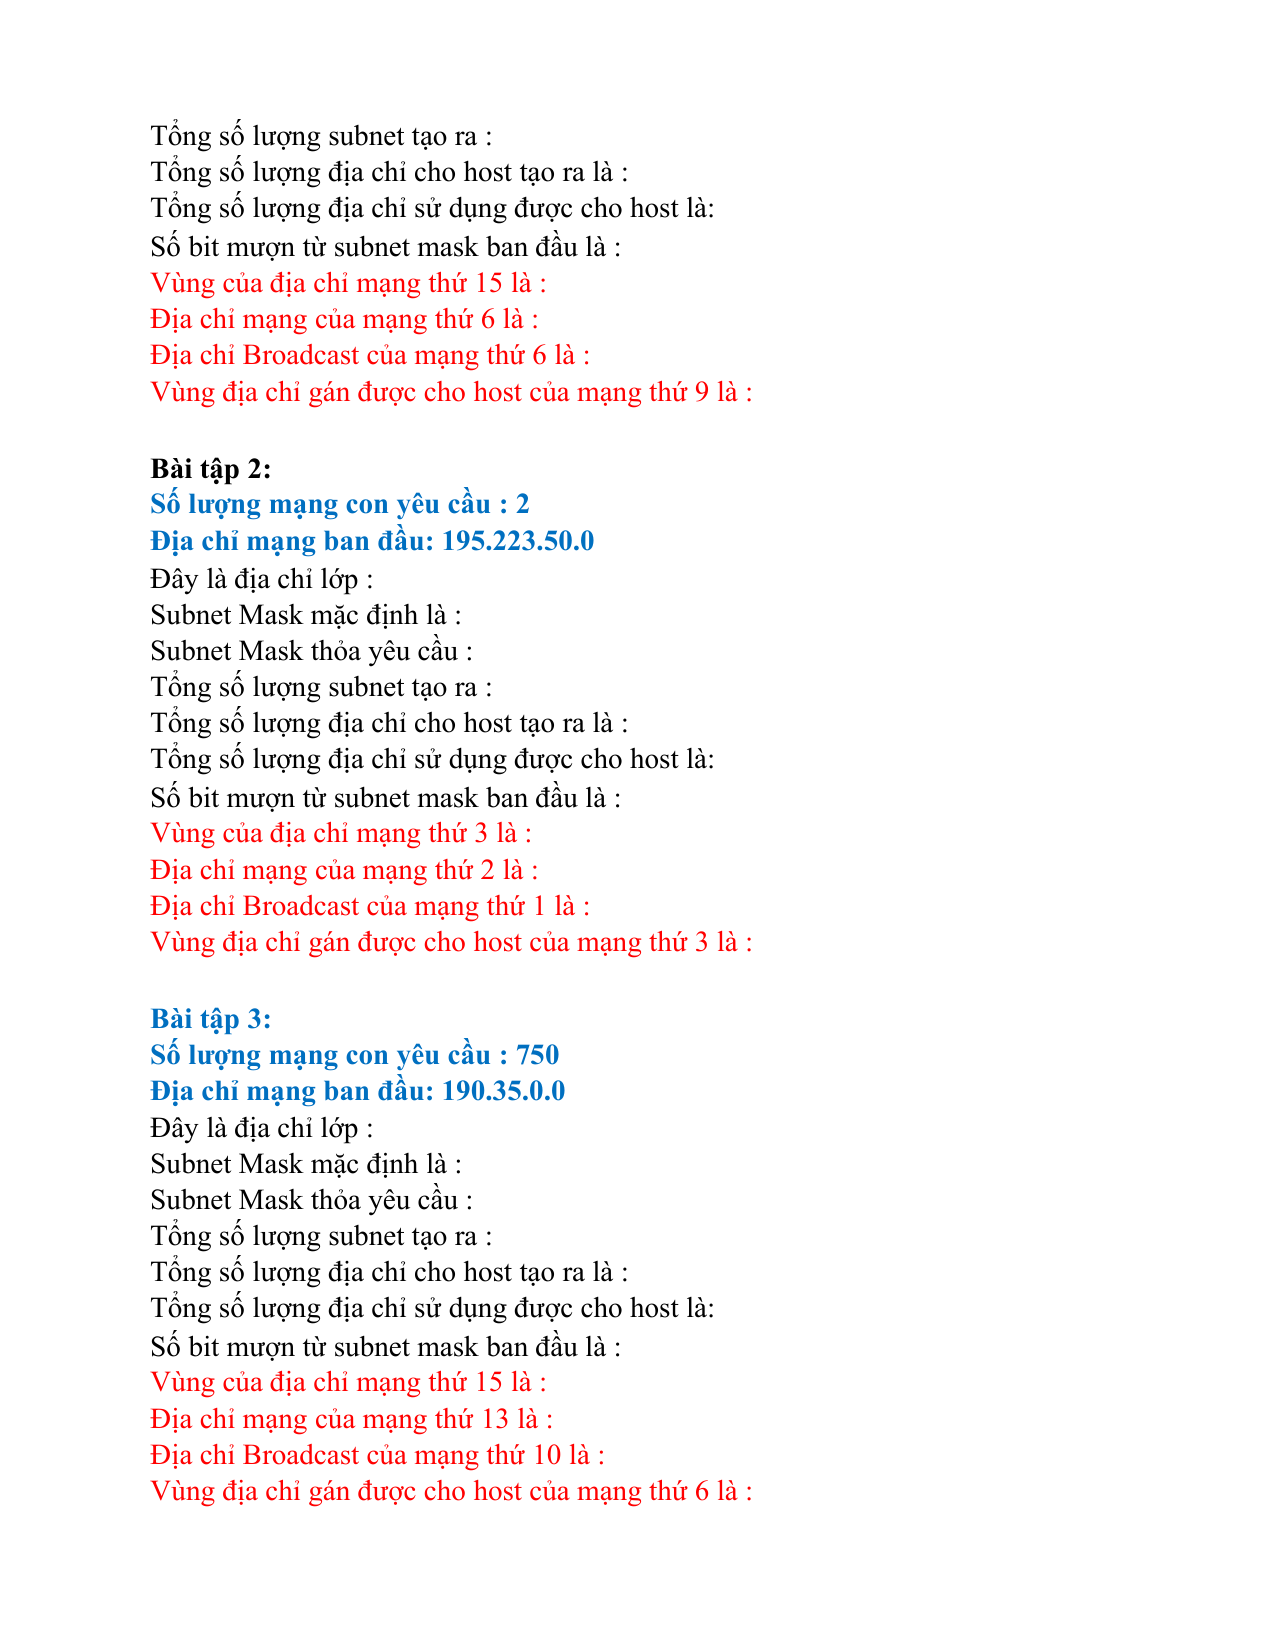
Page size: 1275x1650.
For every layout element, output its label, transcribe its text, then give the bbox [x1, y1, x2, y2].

text Subnet Mask mặc định là : [150, 1146, 1184, 1180]
text Vùng địa chỉ gán được cho host của mạng thứ 6 là : [150, 1473, 1184, 1506]
text Tổng số lượng địa chỉ cho host tạo ra là : [150, 705, 1184, 738]
text Số bit mượn từ subnet mask ban đầu là : [150, 780, 1184, 813]
text Địa chỉ Broadcast của mạng thứ 10 là : [150, 1437, 1184, 1470]
text Vùng địa chỉ gán được cho host của mạng thứ 3 là : [150, 924, 1184, 958]
text Số bit mượn từ subnet mask ban đầu là : [150, 1329, 1184, 1362]
text Vùng của địa chỉ mạng thứ 15 là : [150, 1364, 1184, 1398]
text Đây là địa chỉ lớp : [150, 561, 1184, 595]
text Vùng địa chỉ gán được cho host của mạng thứ 9 là : [150, 374, 1184, 407]
text Địa chỉ mạng của mạng thứ 6 là : [150, 301, 1184, 335]
text Địa chỉ mạng ban đầu: 190.35.0.0 [150, 1073, 1184, 1107]
text Bài tập 2: [150, 451, 1184, 484]
text Bài tập 3: [150, 1001, 1184, 1034]
text Vùng của địa chỉ mạng thứ 15 là : [150, 265, 1184, 299]
text Subnet Mask thỏa yêu cầu : [150, 633, 1184, 667]
text Tổng số lượng địa chỉ sử dụng được cho host là: [150, 1290, 1184, 1324]
text Tổng số lượng địa chỉ sử dụng được cho host là: [150, 741, 1184, 775]
text Số lượng mạng con yêu cầu : 2 [150, 487, 1184, 520]
text Số bit mượn từ subnet mask ban đầu là : [150, 229, 1184, 263]
text Địa chỉ mạng ban đầu: 195.223.50.0 [150, 523, 1184, 556]
text Địa chỉ Broadcast của mạng thứ 1 là : [150, 888, 1184, 921]
text Subnet Mask thỏa yêu cầu : [150, 1182, 1184, 1216]
text Tổng số lượng subnet tạo ra : [150, 118, 1184, 152]
text Số lượng mạng con yêu cầu : 750 [150, 1037, 1184, 1071]
text Tổng số lượng địa chỉ sử dụng được cho host là: [150, 190, 1184, 224]
text Địa chỉ Broadcast của mạng thứ 6 là : [150, 337, 1184, 371]
text Địa chỉ mạng của mạng thứ 13 là : [150, 1401, 1184, 1434]
text Vùng của địa chỉ mạng thứ 3 là : [150, 816, 1184, 849]
text Địa chỉ mạng của mạng thứ 2 là : [150, 852, 1184, 885]
text Tổng số lượng địa chỉ cho host tạo ra là : [150, 154, 1184, 188]
text Tổng số lượng địa chỉ cho host tạo ra là : [150, 1254, 1184, 1287]
text Subnet Mask mặc định là : [150, 597, 1184, 631]
text Tổng số lượng subnet tạo ra : [150, 669, 1184, 703]
text Đây là địa chỉ lớp : [150, 1110, 1184, 1143]
text Tổng số lượng subnet tạo ra : [150, 1218, 1184, 1251]
